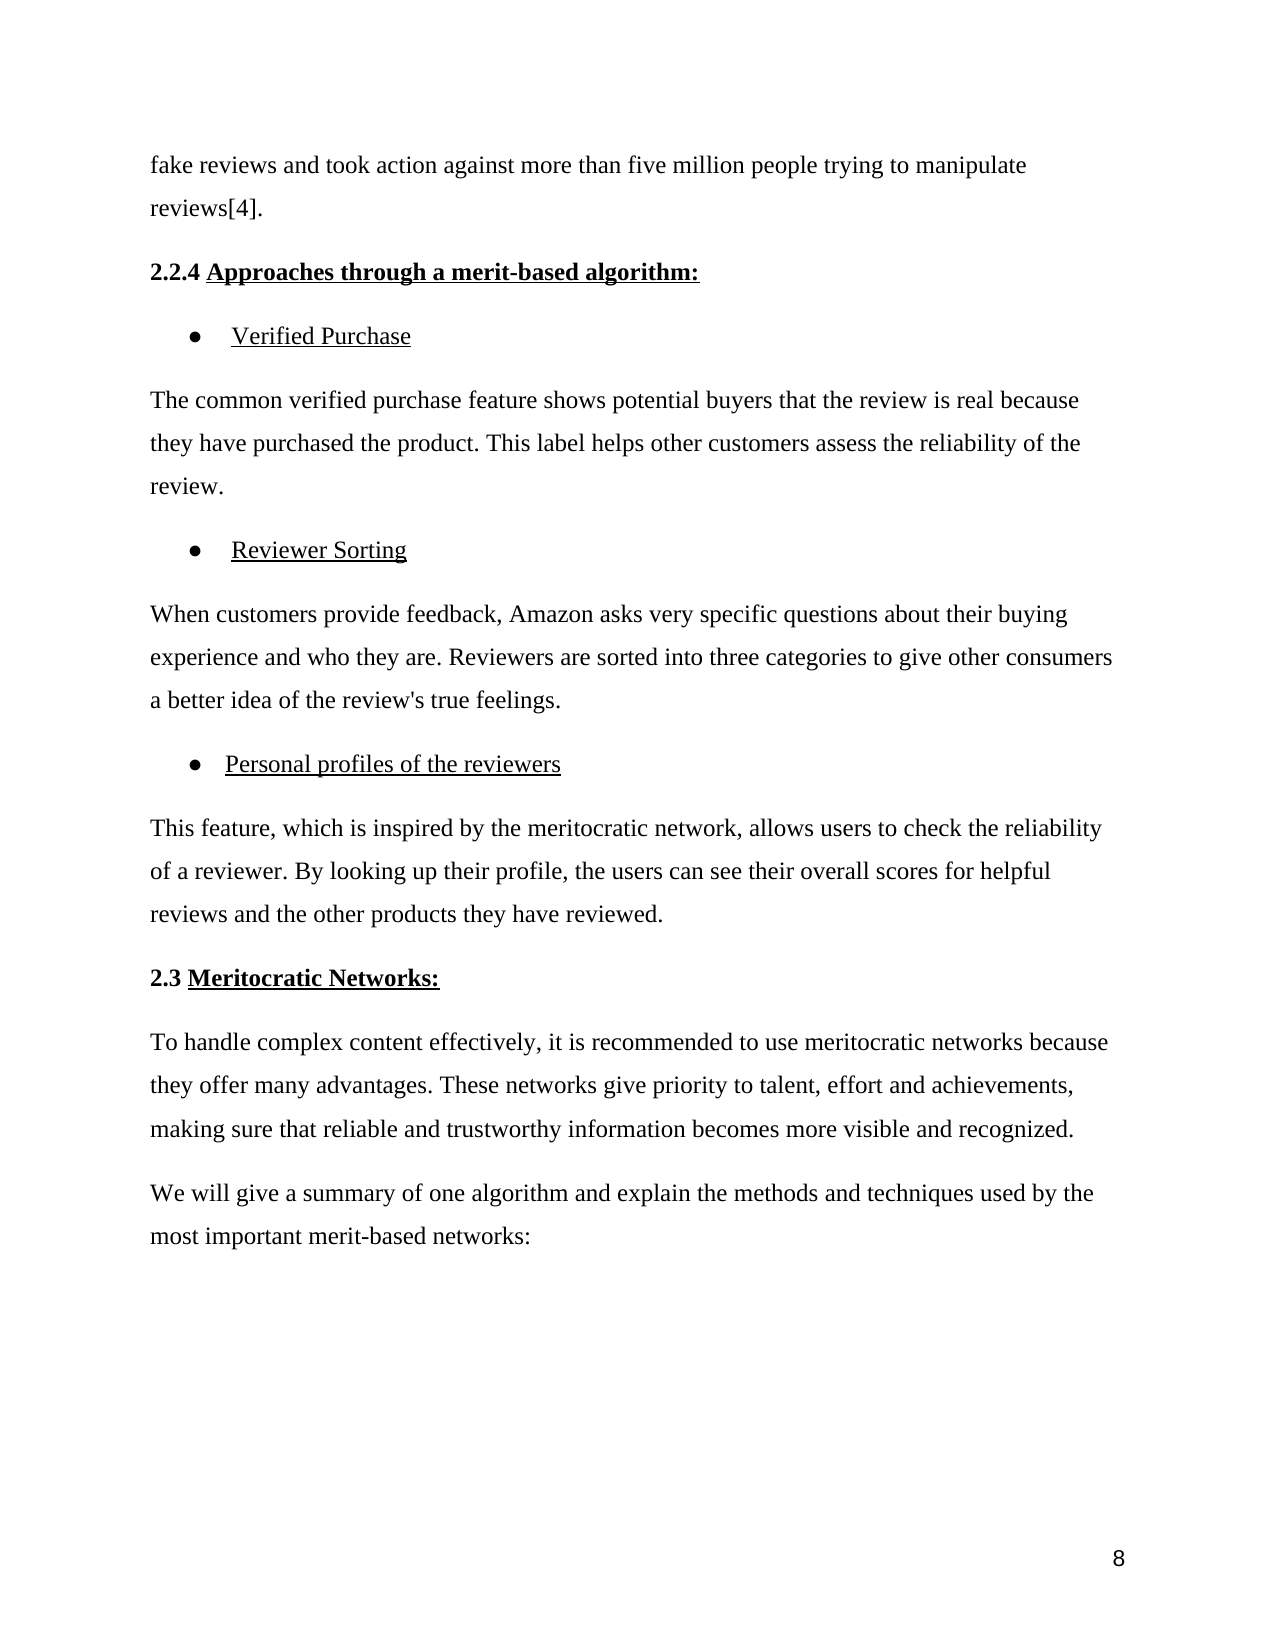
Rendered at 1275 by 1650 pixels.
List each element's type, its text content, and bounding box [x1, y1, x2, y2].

text This feature, which is inspired by the meritocratic network, allows users to check the reliability of a reviewer. By looking up their profile, the users can see their overall scores for helpful reviews and the other products they have reviewed. [150, 813, 1125, 928]
text We will give a summary of one algorithm and explain the methods and techniques used by the most important merit-based networks: [150, 1178, 1125, 1249]
text To handle complex content effectively, it is recommended to use meritocratic networks because they offer many advantages. These networks give priority to talent, effort and achievements, making sure that reliable and trustworthy information becomes more visible and recognized. [150, 1027, 1125, 1142]
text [150, 150, 1125, 222]
text When customers provide feedback, Amazon asks very specific questions about their buying experience and who they are. Reviewers are sorted into three categories to give other consumers a better idea of the review's true feelings. [150, 599, 1125, 714]
text 2.3 Meritocratic Networks: [150, 963, 1125, 992]
list Verified Purchase [187, 321, 1125, 350]
text The common verified purchase feature shows potential buyers that the review is real because they have purchased the product. This label helps other customers assess the reliability of the review. [150, 385, 1125, 500]
list Reviewer Sorting [187, 535, 1125, 564]
text 2.2.4 Approaches through a merit-based algorithm: [150, 257, 1125, 286]
list Personal profiles of the reviewers [187, 749, 1125, 778]
